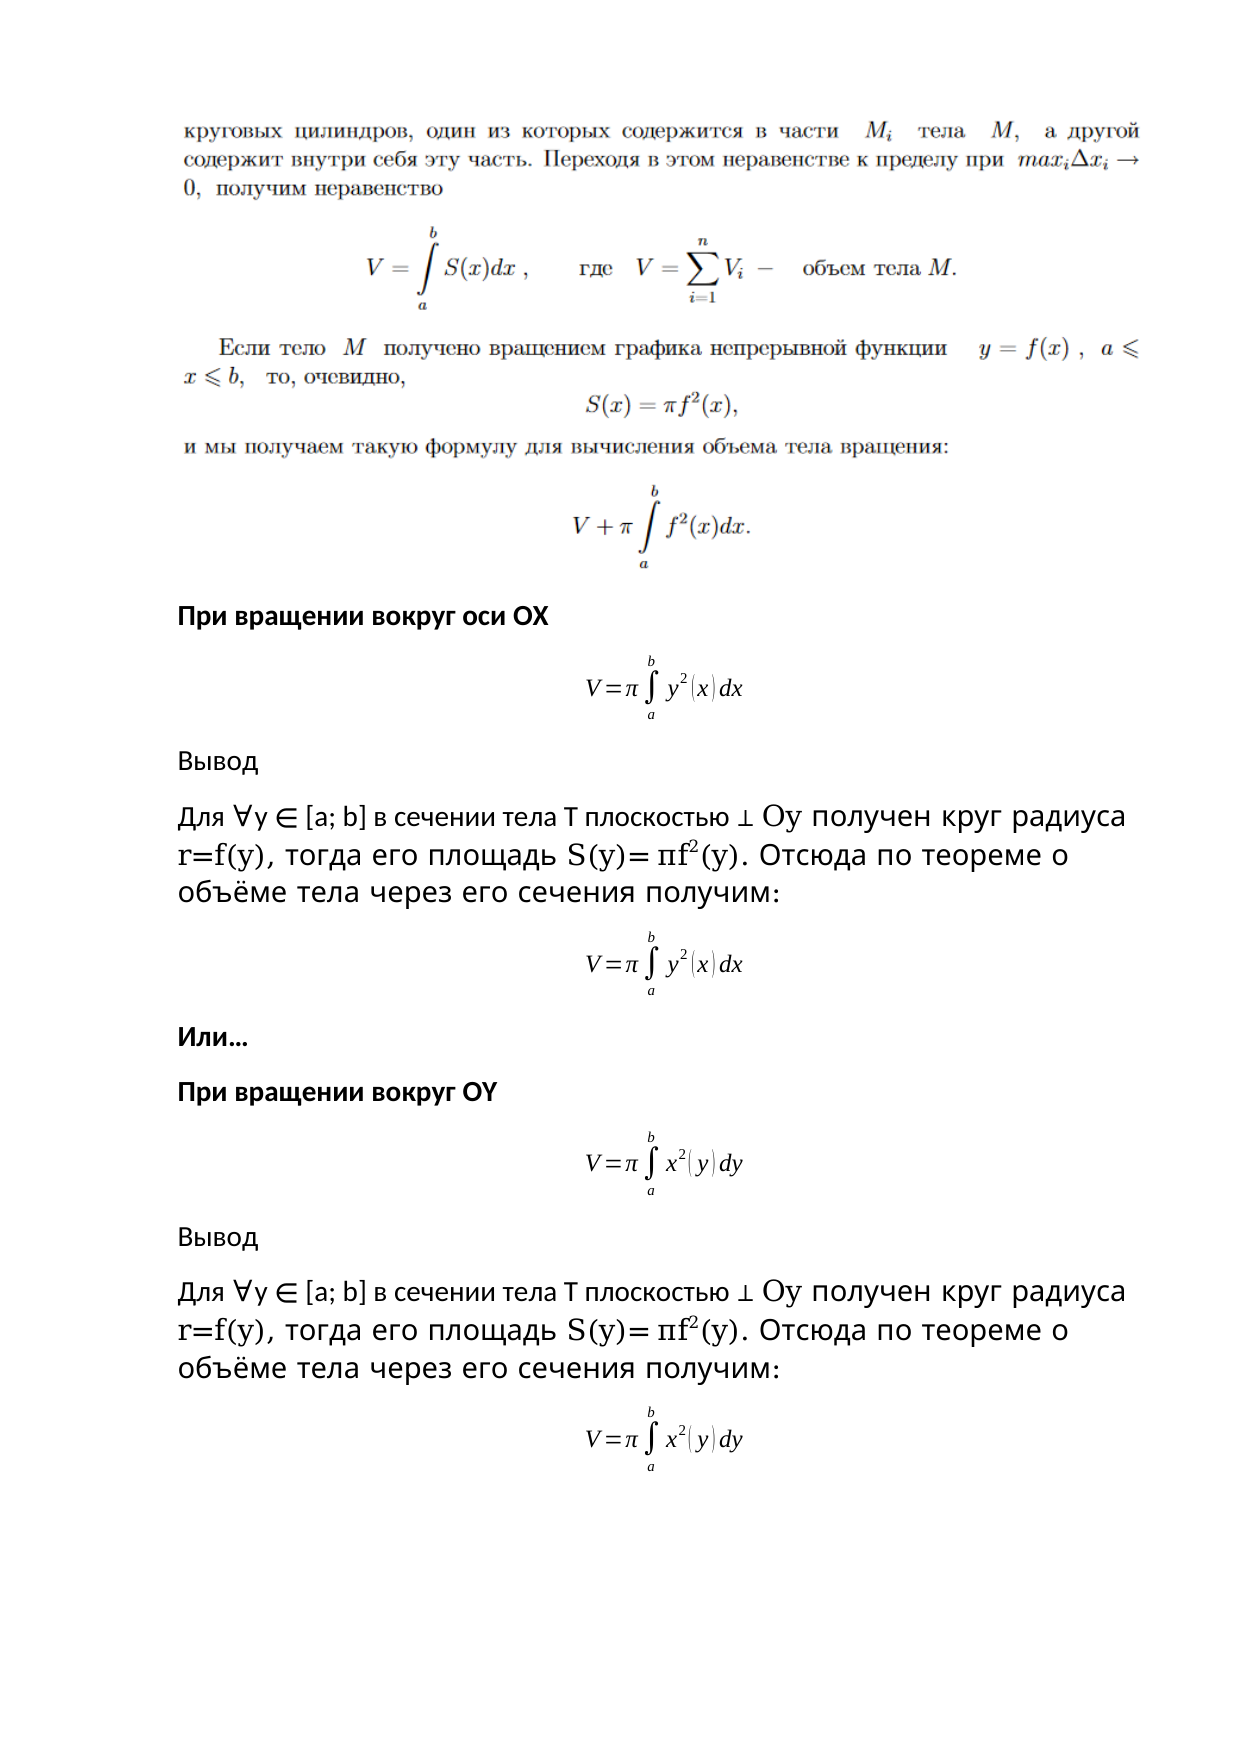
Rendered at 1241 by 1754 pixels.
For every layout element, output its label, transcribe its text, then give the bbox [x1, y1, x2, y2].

text При вращении вокруг оси OX [177, 597, 1152, 633]
text Для ∀y ∊ [a; b] в сечении тела Т плоскостью ⊥ Oy получен круг радиуса r=f(y), тогда его площадь S(y)= πf2(y). Отсюда по теореме о объёме тела через его сечения получим: [177, 797, 1152, 909]
text Вывод [177, 1218, 1152, 1253]
text Вывод [177, 742, 1152, 778]
text Или… [177, 1018, 1152, 1053]
text При вращении вокруг OY [177, 1073, 1152, 1108]
picture [177, 118, 1152, 579]
text Для ∀y ∊ [a; b] в сечении тела Т плоскостью ⊥ Oy получен круг радиуса r=f(y), тогда его площадь S(y)= πf2(y). Отсюда по теореме о объёме тела через его сечения получим: [177, 1273, 1152, 1384]
